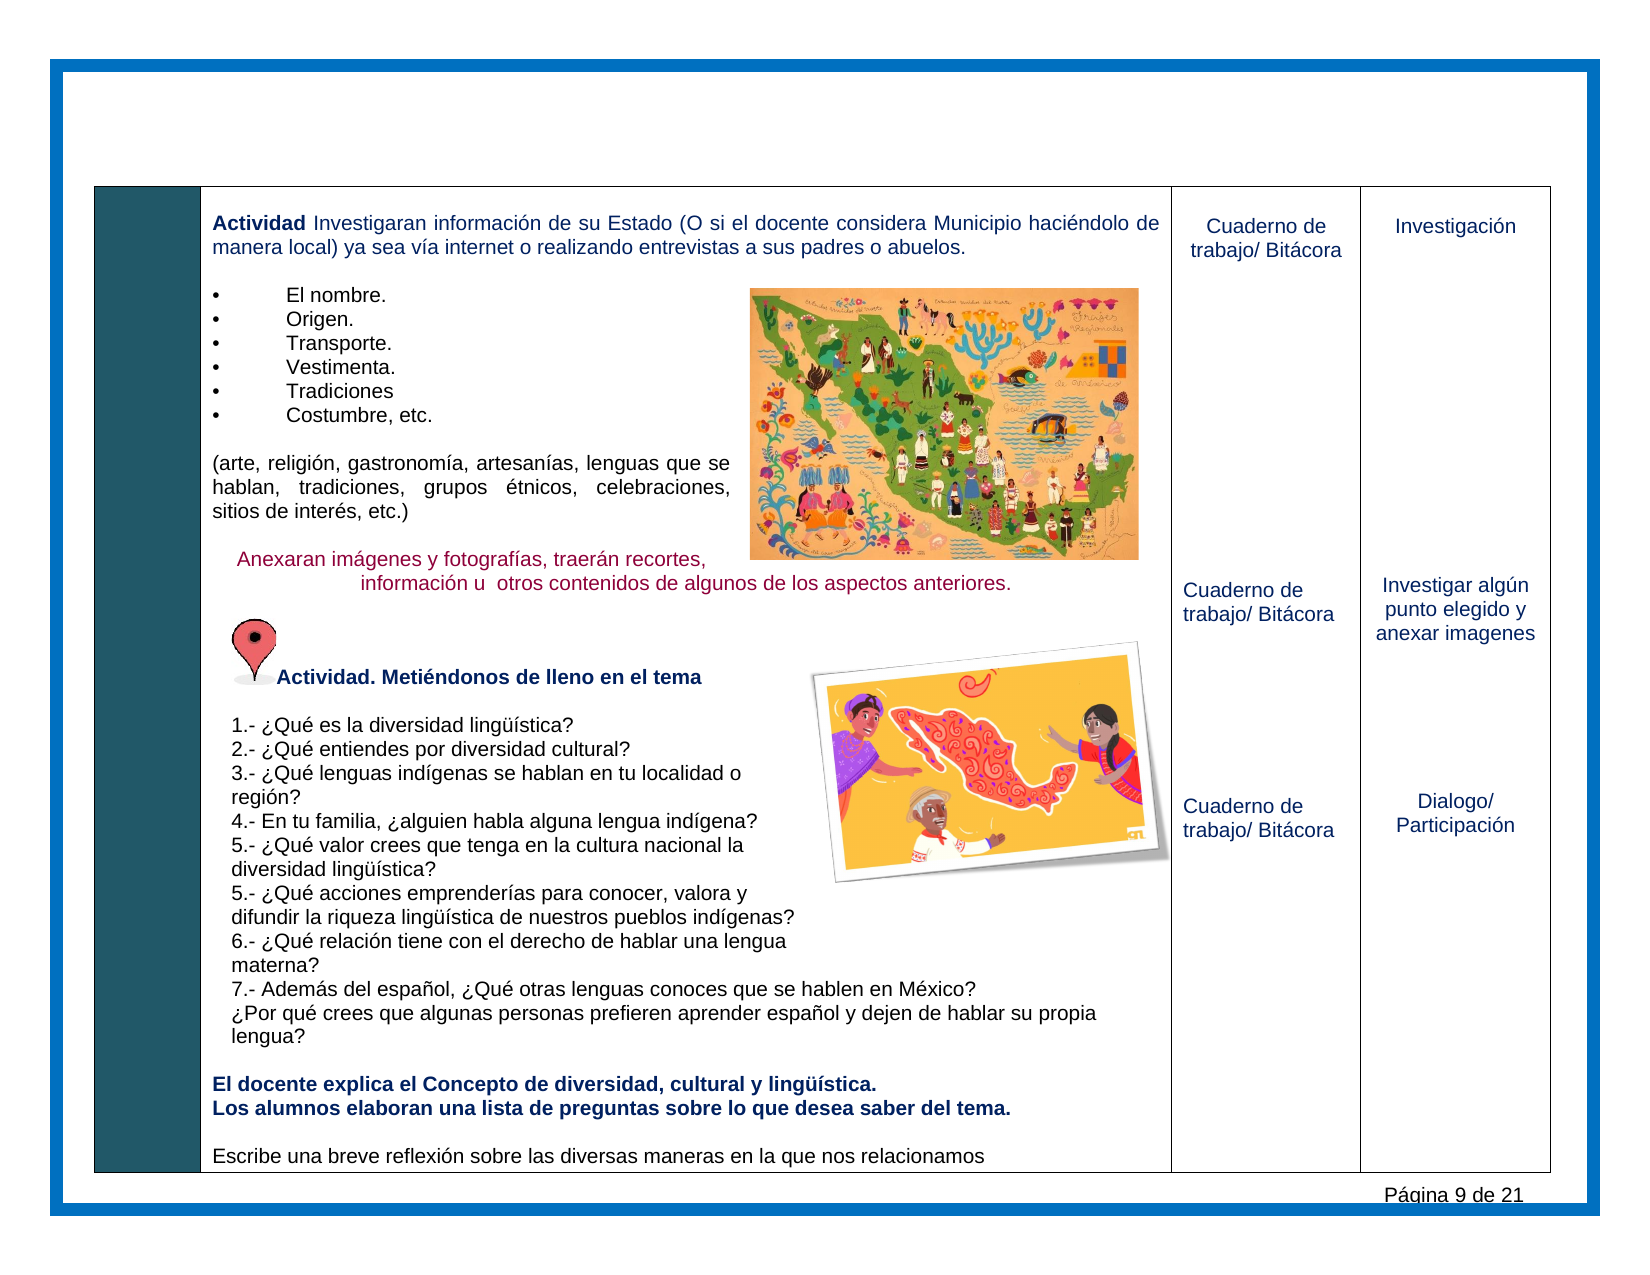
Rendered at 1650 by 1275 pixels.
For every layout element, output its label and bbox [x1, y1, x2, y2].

picture [808, 641, 1172, 883]
table_header [95, 187, 200, 1172]
table_cell [1361, 187, 1550, 1172]
picture [231, 618, 277, 685]
table_cell [201, 187, 1171, 1172]
table_cell [1172, 187, 1360, 1172]
picture [749, 288, 1139, 560]
